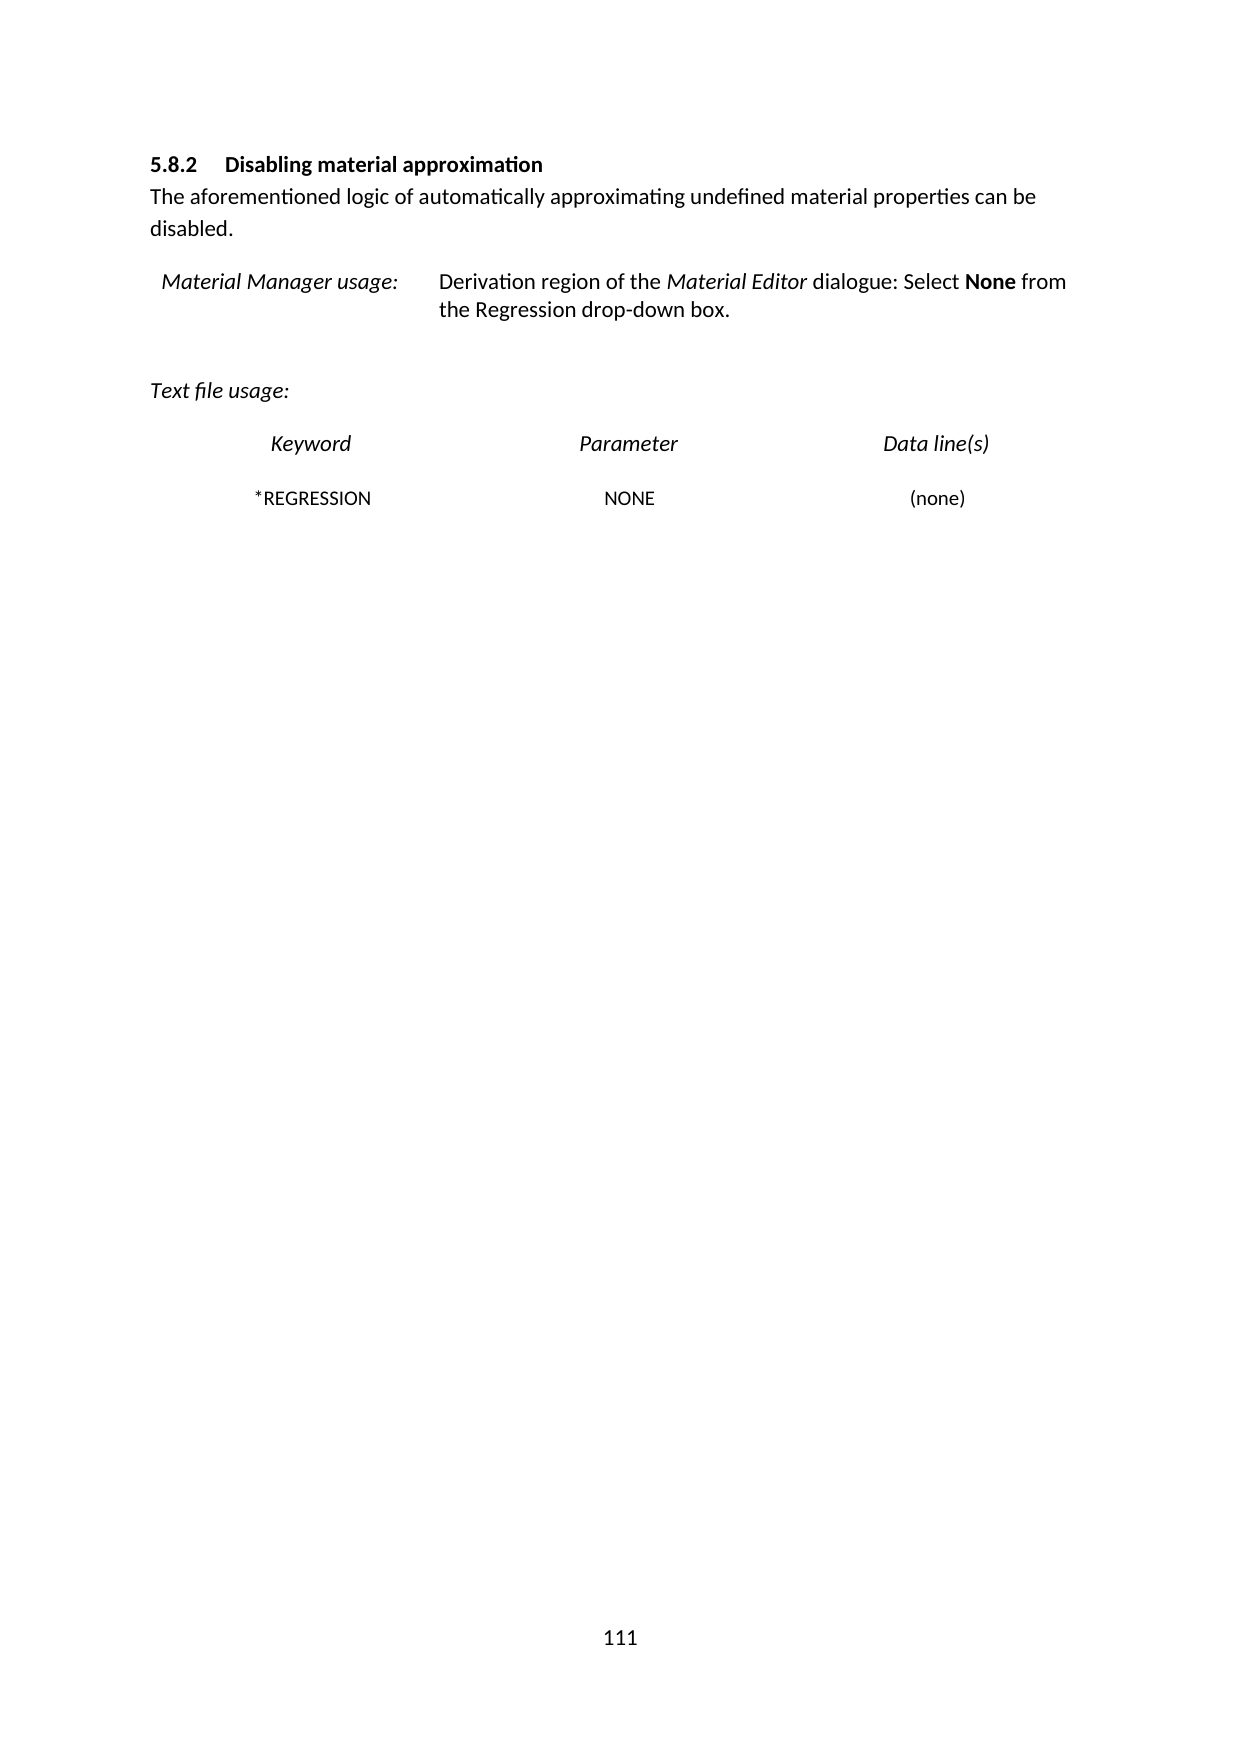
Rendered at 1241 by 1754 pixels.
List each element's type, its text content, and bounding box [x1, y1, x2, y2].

text The aforementioned logic of automatically approximating undefined material properties can be disabled. [150, 182, 1090, 242]
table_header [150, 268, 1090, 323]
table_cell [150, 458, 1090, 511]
text Text file usage: [150, 376, 1090, 404]
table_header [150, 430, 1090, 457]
subtitle 5.8.2 Disabling material approximation [150, 150, 1090, 178]
